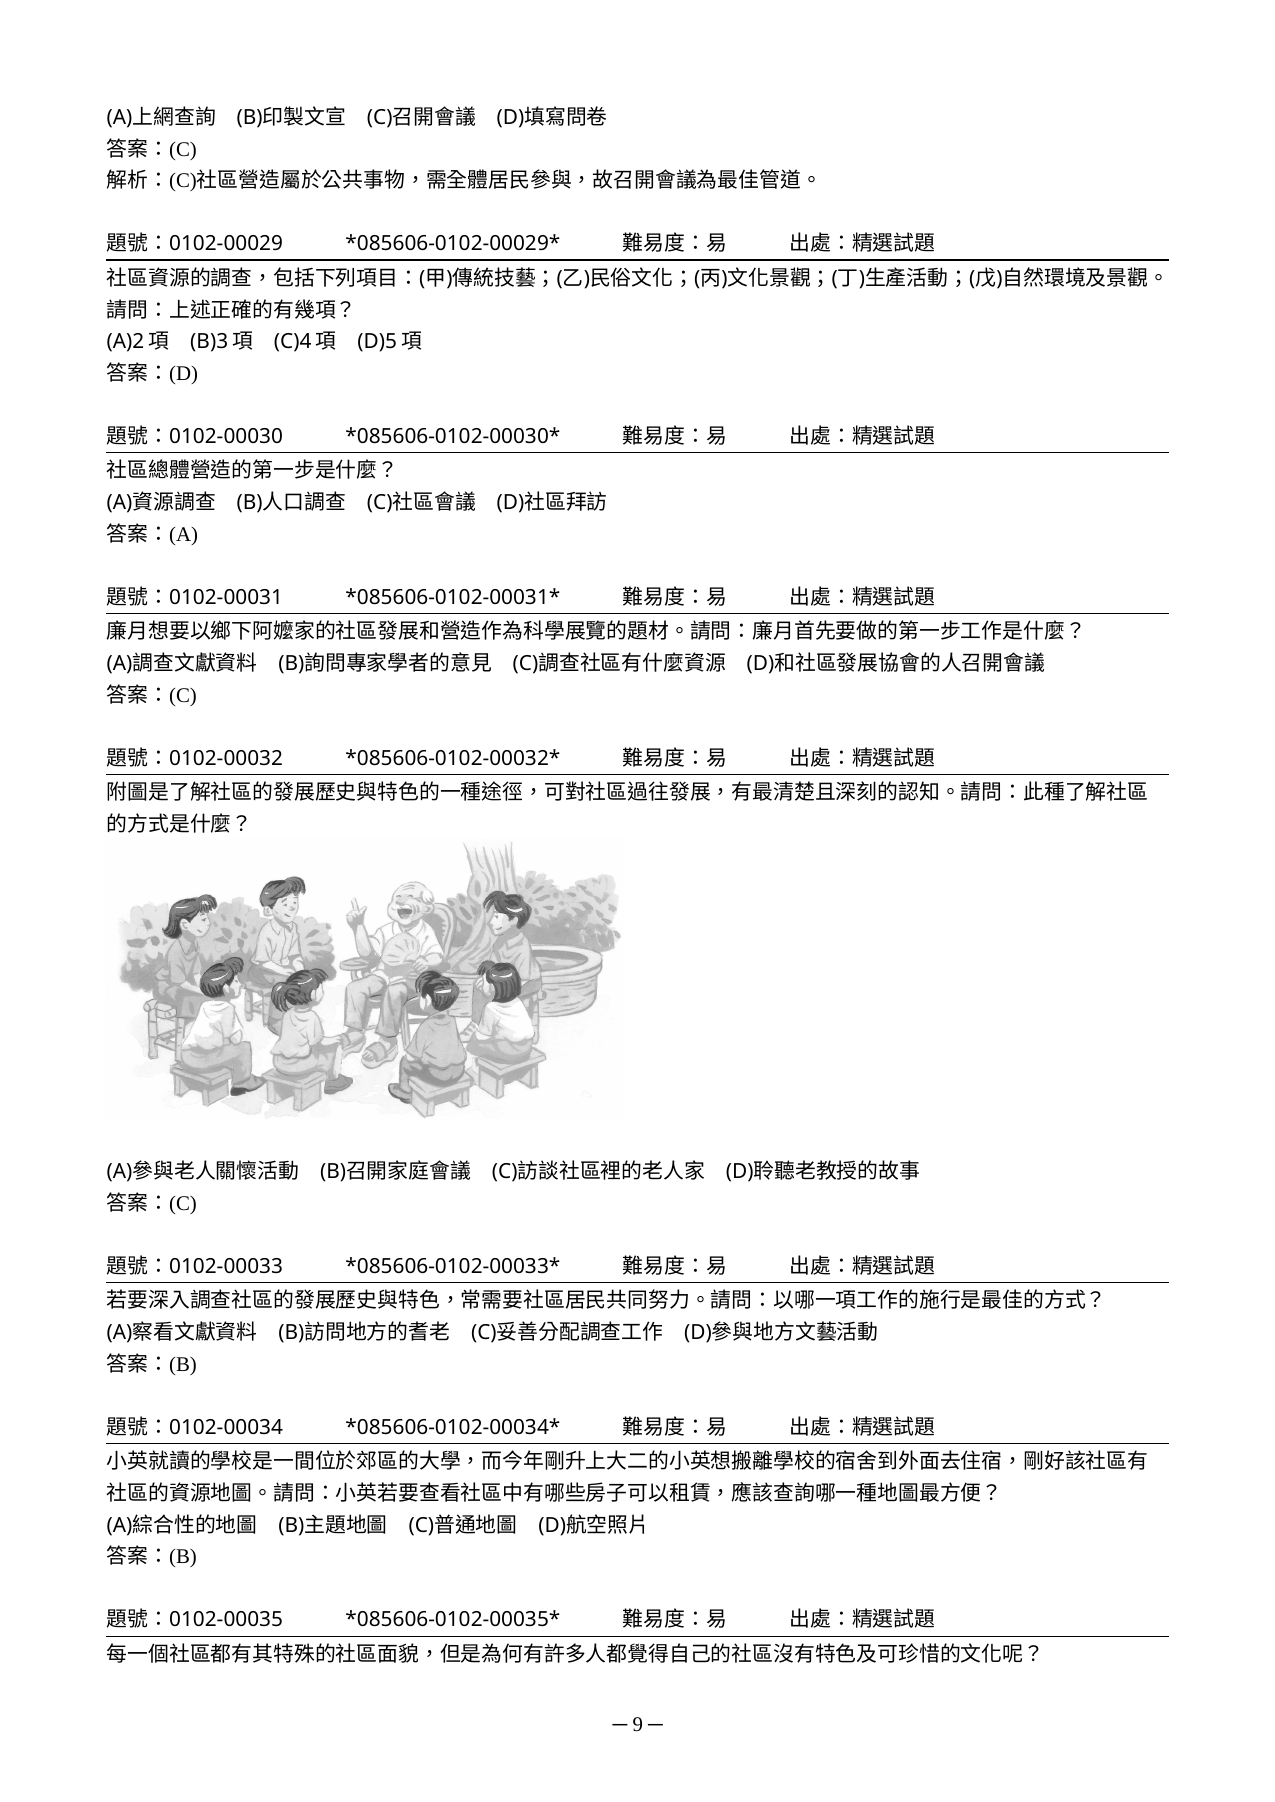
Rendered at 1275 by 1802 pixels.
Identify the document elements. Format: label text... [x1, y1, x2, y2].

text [106, 100, 1169, 131]
text 答案：(C) [106, 1185, 1169, 1217]
text 解析：(C)社區營造屬於公共事物，需全體居民參與，故召開會議為最佳管道。 [106, 163, 1169, 194]
text 題號：0102-00034 *085606-0102-00034* 難易度：易 出處：精選試題 [106, 1409, 1169, 1443]
picture [106, 838, 625, 1120]
text 社區總體營造的第一步是什麼？ (A)資源調查 (B)人口調查 (C)社區會議 (D)社區拜訪 [106, 453, 1169, 516]
text 題號：0102-00031 *085606-0102-00031* 難易度：易 出處：精選試題 [106, 579, 1169, 613]
text 答案：(A) [106, 516, 1169, 548]
text 題號：0102-00032 *085606-0102-00032* 難易度：易 出處：精選試題 [106, 740, 1169, 774]
text 若要深入調查社區的發展歷史與特色，常需要社區居民共同努力。請問：以哪一項工作的施行是最佳的方式？ (A)察看文獻資料 (B)訪問地方的耆老 (C)妥善分配調查工作 (D)參與地方文藝活動 [106, 1283, 1169, 1346]
text 題號：0102-00035 *085606-0102-00035* 難易度：易 出處：精選試題 [106, 1602, 1169, 1636]
text 廉月想要以鄉下阿嬤家的社區發展和營造作為科學展覽的題材。請問：廉月首先要做的第一步工作是什麼？ (A)調查文獻資料 (B)詢問專家學者的意見 (C)調查社區有什麼資源 (D)和社區發展協會的人召開會議 [106, 614, 1169, 677]
text 題號：0102-00029 *085606-0102-00029* 難易度：易 出處：精選試題 [106, 226, 1169, 259]
text 答案：(C) [106, 131, 1169, 163]
text 答案：(D) [106, 355, 1169, 387]
text 答案：(B) [106, 1346, 1169, 1378]
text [106, 1637, 1169, 1668]
text 答案：(C) [106, 677, 1169, 709]
text 題號：0102-00033 *085606-0102-00033* 難易度：易 出處：精選試題 [106, 1248, 1169, 1282]
text 社區資源的調查，包括下列項目：(甲)傳統技藝；(乙)民俗文化；(丙)文化景觀；(丁)生產活動；(戊)自然環境及景觀。請問：上述正確的有幾項？ (A)2項 (B)3項 (C)4項 (D)5項 [106, 261, 1169, 355]
text 小英就讀的學校是一間位於郊區的大學，而今年剛升上大二的小英想搬離學校的宿舍到外面去住宿，剛好該社區有社區的資源地圖。請問：小英若要查看社區中有哪些房子可以租賃，應該查詢哪一種地圖最方便？ (A)綜合性的地圖 (B)主題地圖 (C)普通地圖 (D)航空照片 [106, 1444, 1169, 1539]
text 答案：(B) [106, 1539, 1169, 1570]
text 題號：0102-00030 *085606-0102-00030* 難易度：易 出處：精選試題 [106, 418, 1169, 452]
